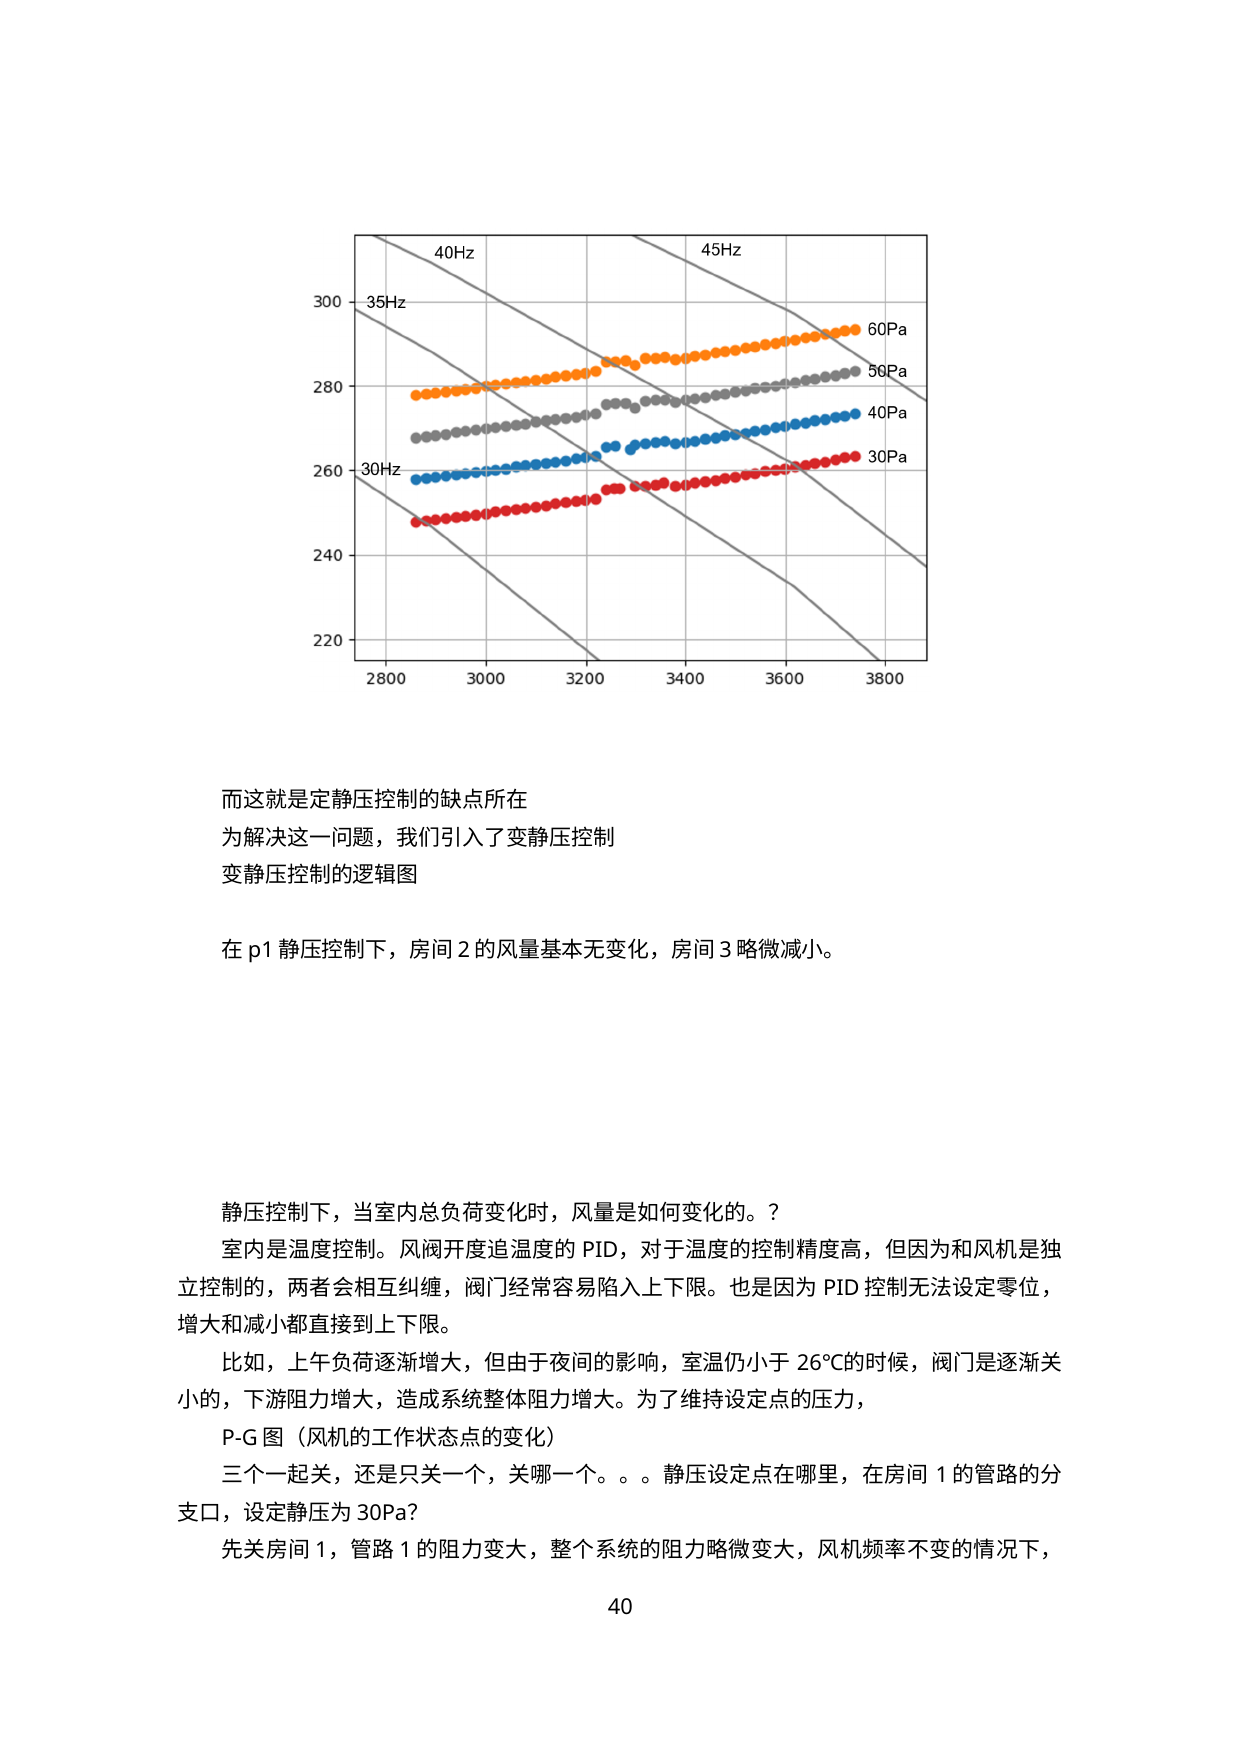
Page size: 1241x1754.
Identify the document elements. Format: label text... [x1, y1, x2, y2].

text 静压控制下，当室内总负荷变化时，风量是如何变化的。？ [177, 1192, 1063, 1229]
text 为解决这一问题，我们引入了变静压控制 [177, 817, 1063, 854]
text 而这就是定静压控制的缺点所在 [177, 779, 1063, 817]
picture [308, 228, 932, 692]
text 比如，上午负荷逐渐增大，但由于夜间的影响，室温仍小于26℃的时候，阀门是逐渐关小的，下游阻力增大，造成系统整体阻力增大。为了维持设定点的压力， [177, 1342, 1063, 1417]
text 在p1静压控制下，房间2的风量基本无变化，房间3略微减小。 [177, 929, 1063, 967]
text 变静压控制的逻辑图 [177, 854, 1063, 892]
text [177, 1529, 1063, 1567]
text 三个一起关，还是只关一个，关哪一个。。。静压设定点在哪里，在房间1的管路的分支口，设定静压为30Pa？ [177, 1454, 1063, 1529]
text 室内是温度控制。风阀开度追温度的PID，对于温度的控制精度高，但因为和风机是独立控制的，两者会相互纠缠，阀门经常容易陷入上下限。也是因为PID控制无法设定零位，增大和减小都直接到上下限。 [177, 1229, 1063, 1342]
text P-G图（风机的工作状态点的变化） [177, 1417, 1063, 1454]
